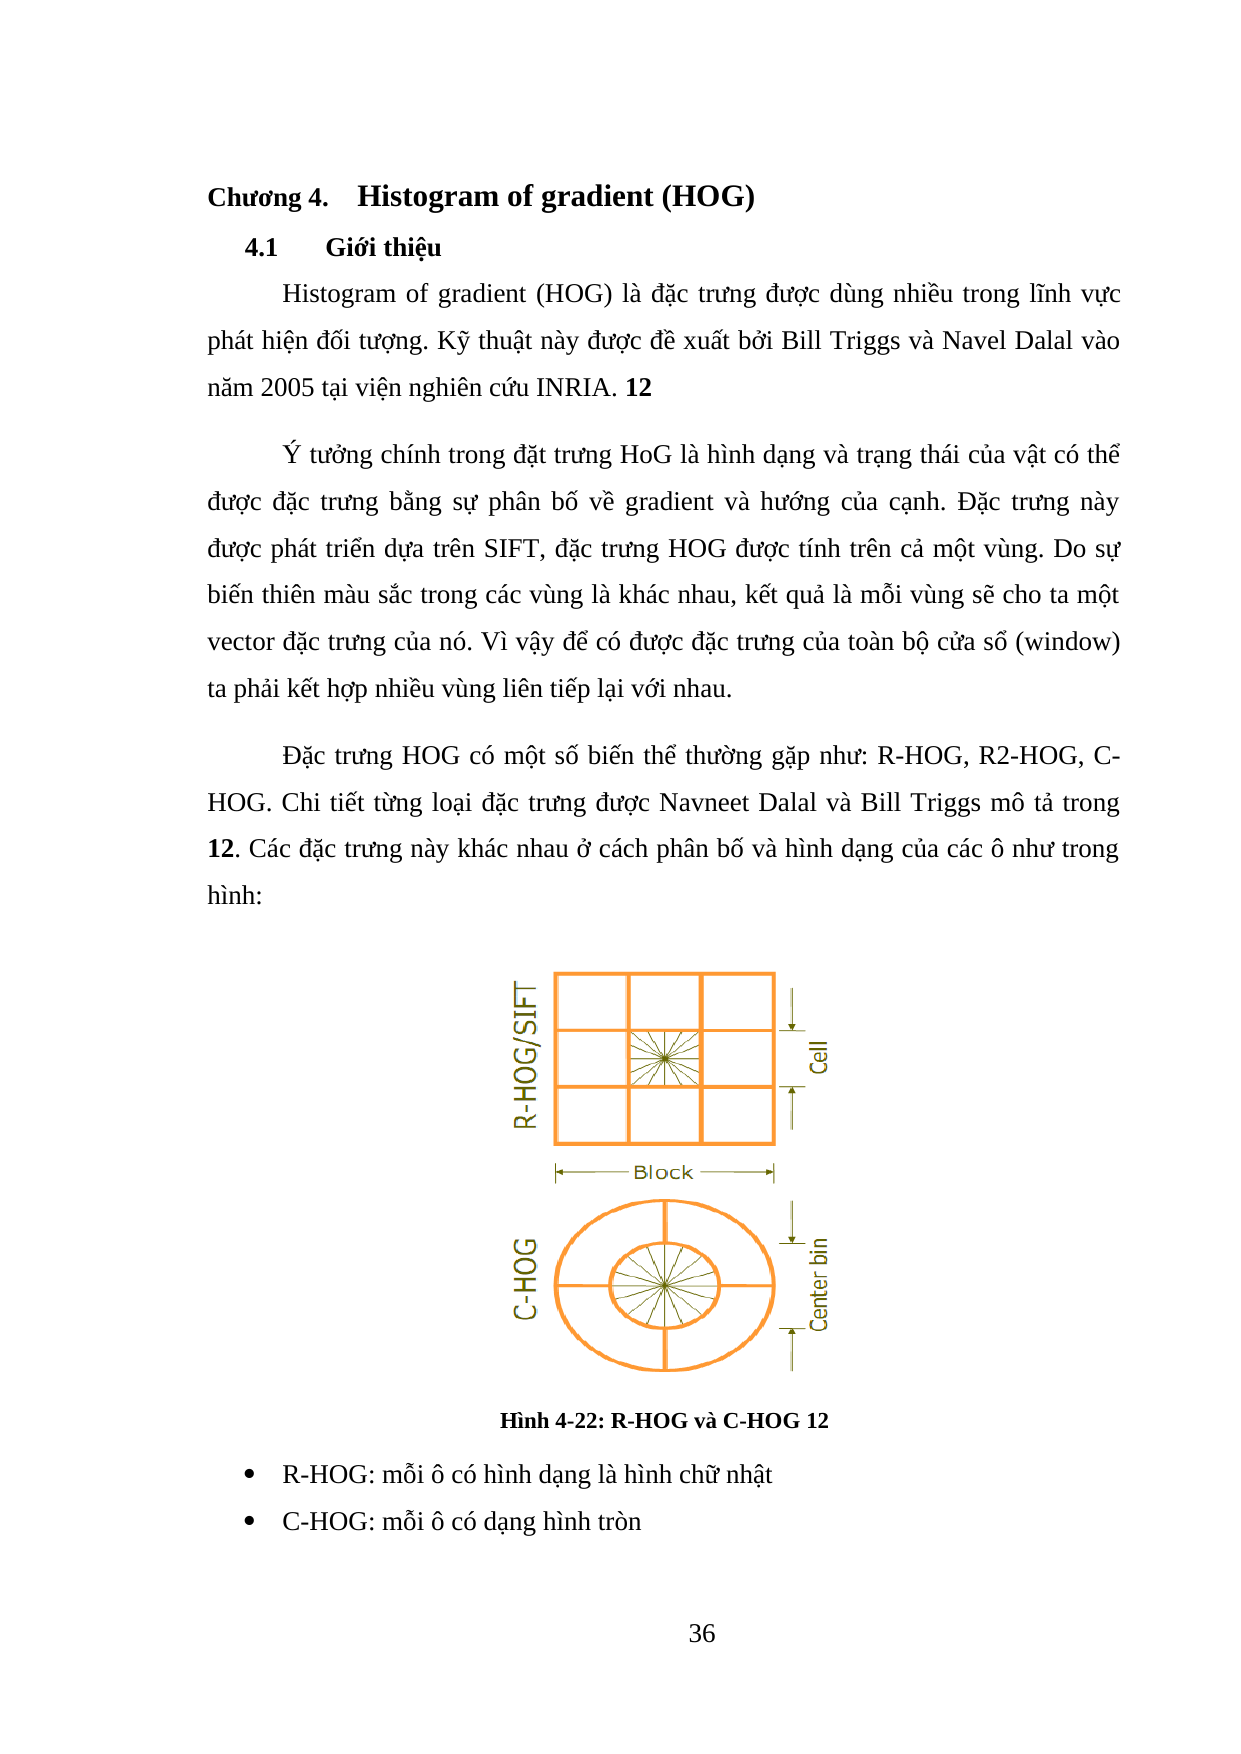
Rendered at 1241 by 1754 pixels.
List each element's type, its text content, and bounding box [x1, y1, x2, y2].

subtitle Giới thiệu [244, 231, 1122, 262]
text Histogram of gradient (HOG) là đặc trưng được dùng nhiều trong lĩnh vực phát hiện đối tượng. Kỹ thuật này được đề xuất bởi Bill Triggs và Navel Dalal vào năm 2005 tại viện nghiên cứu INRIA. [207, 277, 1122, 402]
text Đặc trưng HOG có một số biến thể thường gặp như: R-HOG, R2-HOG, C-HOG. Chi tiết từng loại đặc trưng được Navneet Dalal và Bill Triggs mô tả trong . Các đặc trưng này khác nhau ở cách phân bố và hình dạng của các ô như trong hình: [207, 739, 1122, 910]
list C-HOG: mỗi ô có dạng hình tròn [244, 1506, 1122, 1537]
picture [490, 946, 839, 1372]
subtitle Histogram of gradient (HOG) [207, 177, 1122, 213]
list R-HOG: mỗi ô có hình dạng là hình chữ nhật [244, 1459, 1122, 1490]
text Ý tưởng chính trong đặt trưng HoG là hình dạng và trạng thái của vật có thể được đặc trưng bằng sự phân bố về gradient và hướng của cạnh. Đặc trưng này được phát triển dựa trên SIFT, đặc trưng HOG được tính trên cả một vùng. Do sự biến thiên màu sắc trong các vùng là khác nhau, kết quả là mỗi vùng sẽ cho ta một vector đặc trưng của nó. Vì vậy để có được đặc trưng của toàn bộ cửa sổ (window) ta phải kết hợp nhiều vùng liên tiếp lại với nhau. [207, 438, 1122, 703]
